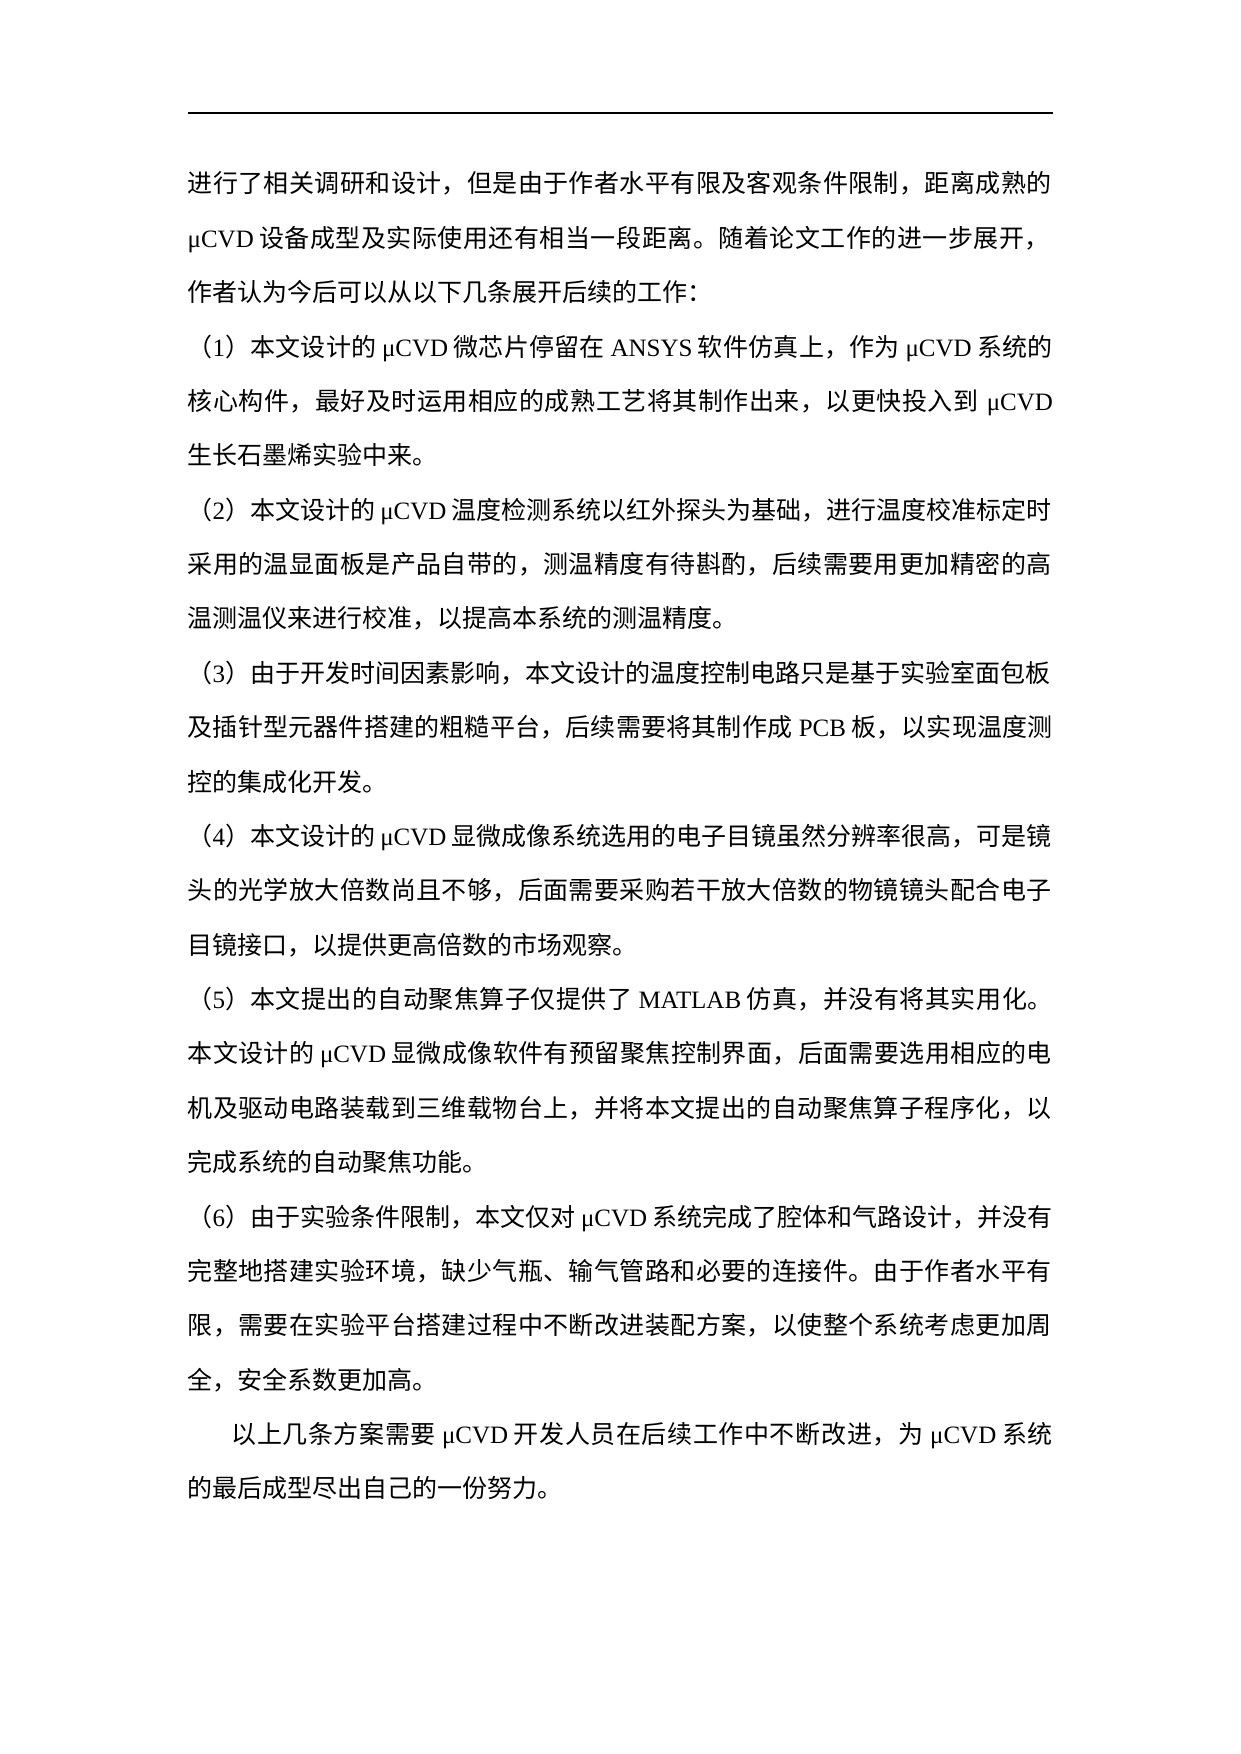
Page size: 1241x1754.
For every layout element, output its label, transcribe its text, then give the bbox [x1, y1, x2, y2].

list 本文设计的μCVD温度检测系统以红外探头为基础，进行温度校准标定时采用的温显面板是产品自带的，测温精度有待斟酌，后续需要用更加精密的高温测温仪来进行校准，以提高本系统的测温精度。 [187, 490, 1053, 635]
list 本文设计的μCVD微芯片停留在ANSYS软件仿真上，作为μCVD系统的核心构件，最好及时运用相应的成熟工艺将其制作出来，以更快投入到μCVD生长石墨烯实验中来。 [187, 327, 1053, 472]
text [187, 164, 1053, 309]
list 由于开发时间因素影响，本文设计的温度控制电路只是基于实验室面包板及插针型元器件搭建的粗糙平台，后续需要将其制作成PCB板，以实现温度测控的集成化开发。 [187, 653, 1053, 798]
list 以上几条方案需要μCVD开发人员在后续工作中不断改进，为μCVD系统的最后成型尽出自己的一份努力。 [187, 1414, 1053, 1505]
list 由于实验条件限制，本文仅对μCVD系统完成了腔体和气路设计，并没有完整地搭建实验环境，缺少气瓶、输气管路和必要的连接件。由于作者水平有限，需要在实验平台搭建过程中不断改进装配方案，以使整个系统考虑更加周全，安全系数更加高。 [187, 1197, 1053, 1396]
list 本文提出的自动聚焦算子仅提供了MATLAB仿真，并没有将其实用化。本文设计的μCVD显微成像软件有预留聚焦控制界面，后面需要选用相应的电机及驱动电路装载到三维载物台上，并将本文提出的自动聚焦算子程序化，以完成系统的自动聚焦功能。 [187, 979, 1053, 1179]
list 本文设计的μCVD显微成像系统选用的电子目镜虽然分辨率很高，可是镜头的光学放大倍数尚且不够，后面需要采购若干放大倍数的物镜镜头配合电子目镜接口，以提供更高倍数的市场观察。 [187, 816, 1053, 961]
